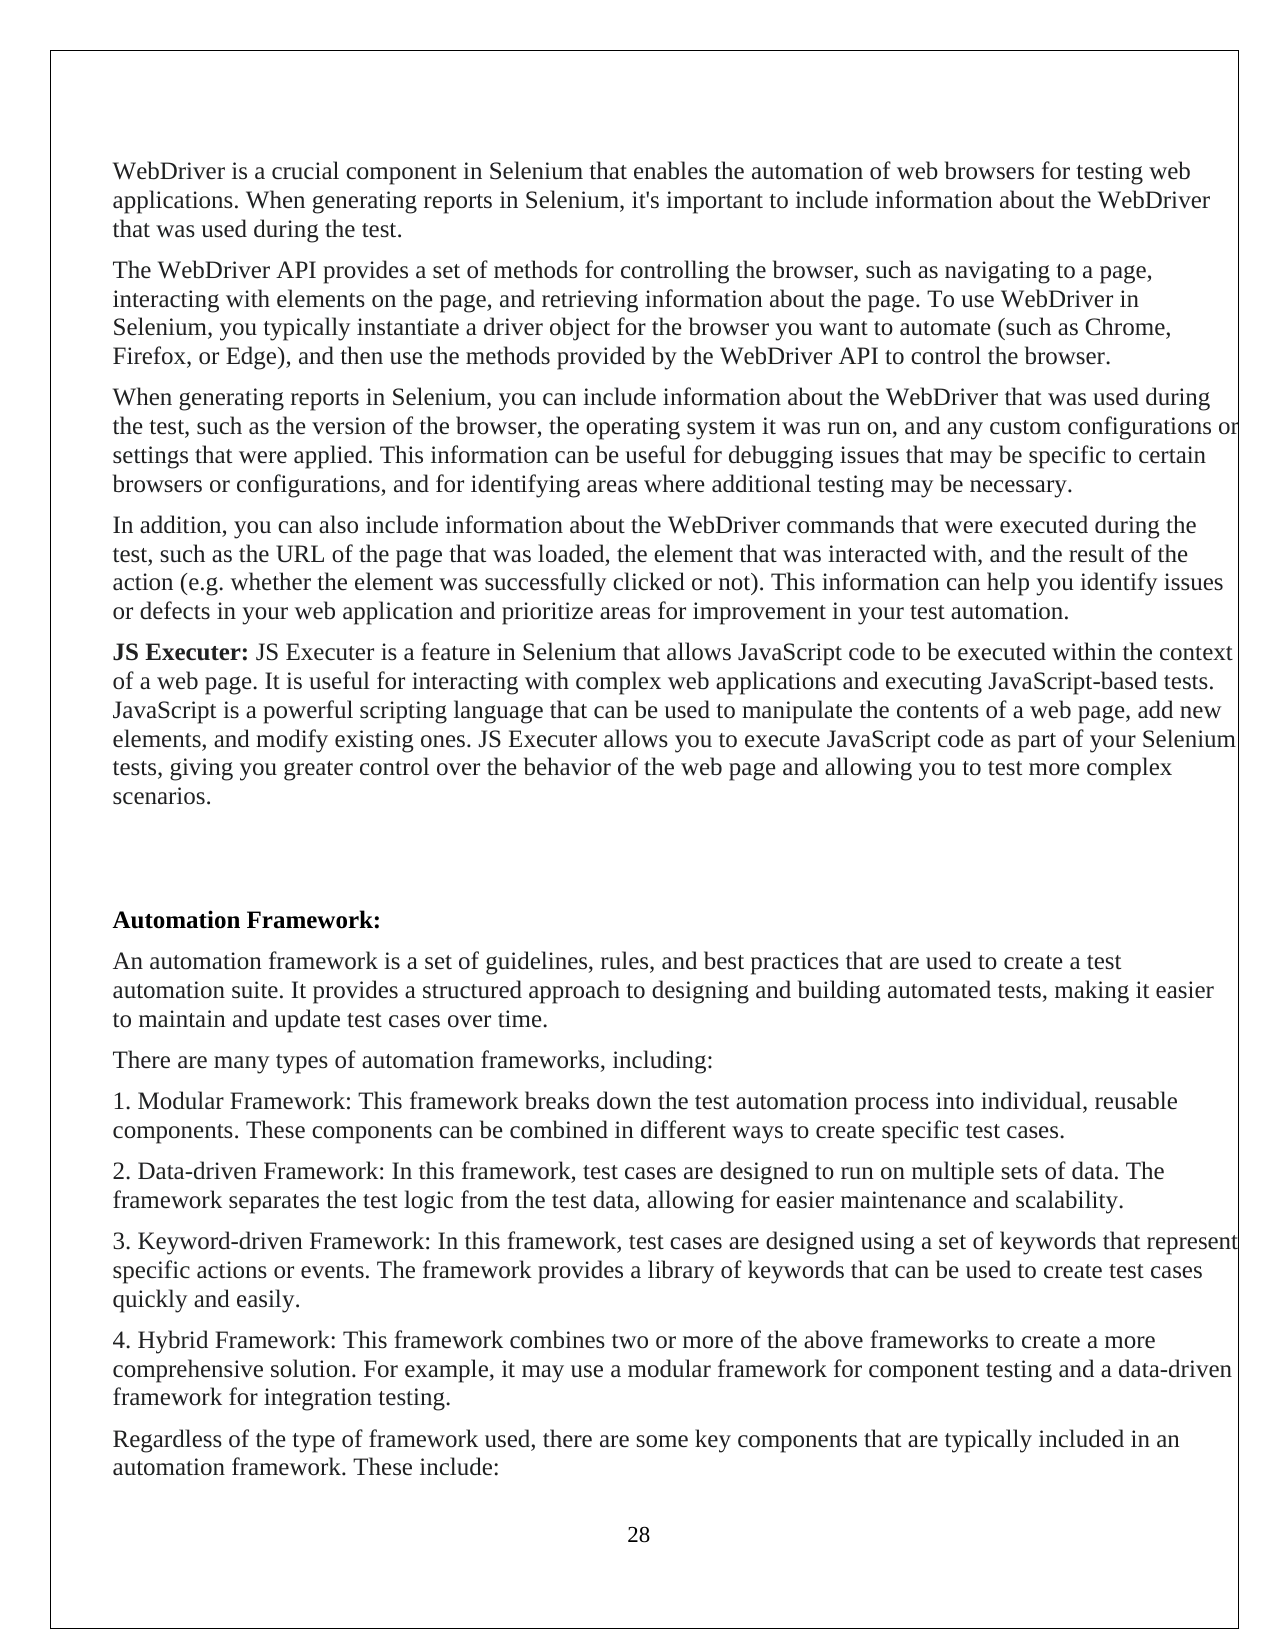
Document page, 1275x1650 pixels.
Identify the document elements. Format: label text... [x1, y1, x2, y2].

text WebDriver is a crucial component in Selenium that enables the automation of web browsers for testing web applications. When generating reports in Selenium, it's important to include information about the WebDriver that was used during the test. [112, 156, 1238, 242]
text 3. Keyword-driven Framework: In this framework, test cases are designed using a set of keywords that represent specific actions or events. The framework provides a library of keywords that can be used to create test cases quickly and easily. [112, 1226, 1238, 1312]
text The WebDriver API provides a set of methods for controlling the browser, such as navigating to a page, interacting with elements on the page, and retrieving information about the page. To use WebDriver in Selenium, you typically instantiate a driver object for the browser you want to automate (such as Chrome, Firefox, or Edge), and then use the methods provided by the WebDriver API to control the browser. [112, 255, 1238, 370]
text There are many types of automation frameworks, including: [112, 1045, 1238, 1074]
text An automation framework is a set of guidelines, rules, and best practices that are used to create a test automation suite. It provides a structured approach to designing and building automated tests, making it easier to maintain and update test cases over time. [112, 946, 1238, 1032]
text 2. Data-driven Framework: In this framework, test cases are designed to run on multiple sets of data. The framework separates the test logic from the test data, allowing for easier maintenance and scalability. [112, 1156, 1238, 1214]
text JS Executer: JS Executer is a feature in Selenium that allows JavaScript code to be executed within the context of a web page. It is useful for interacting with complex web applications and executing JavaScript-based tests. JavaScript is a powerful scripting language that can be used to manipulate the contents of a web page, add new elements, and modify existing ones. JS Executer allows you to execute JavaScript code as part of your Selenium tests, giving you greater control over the behavior of the web page and allowing you to test more complex scenarios. [112, 637, 1238, 810]
text Regardless of the type of framework used, there are some key components that are typically included in an automation framework. These include: [112, 1424, 1238, 1481]
text Automation Framework: [112, 905, 1238, 934]
text 4. Hybrid Framework: This framework combines two or more of the above frameworks to create a more comprehensive solution. For example, it may use a modular framework for component testing and a data-driven framework for integration testing. [112, 1325, 1238, 1411]
text 1. Modular Framework: This framework breaks down the test automation process into individual, reusable components. These components can be combined in different ways to create specific test cases. [112, 1086, 1238, 1144]
text When generating reports in Selenium, you can include information about the WebDriver that was used during the test, such as the version of the browser, the operating system it was run on, and any custom configurations or settings that were applied. This information can be useful for debugging issues that may be specific to certain browsers or configurations, and for identifying areas where additional testing may be necessary. [112, 382, 1238, 497]
text In addition, you can also include information about the WebDriver commands that were executed during the test, such as the URL of the page that was loaded, the element that was interacted with, and the result of the action (e.g. whether the element was successfully clicked or not). This information can help you identify issues or defects in your web application and prioritize areas for improvement in your test automation. [112, 510, 1238, 625]
